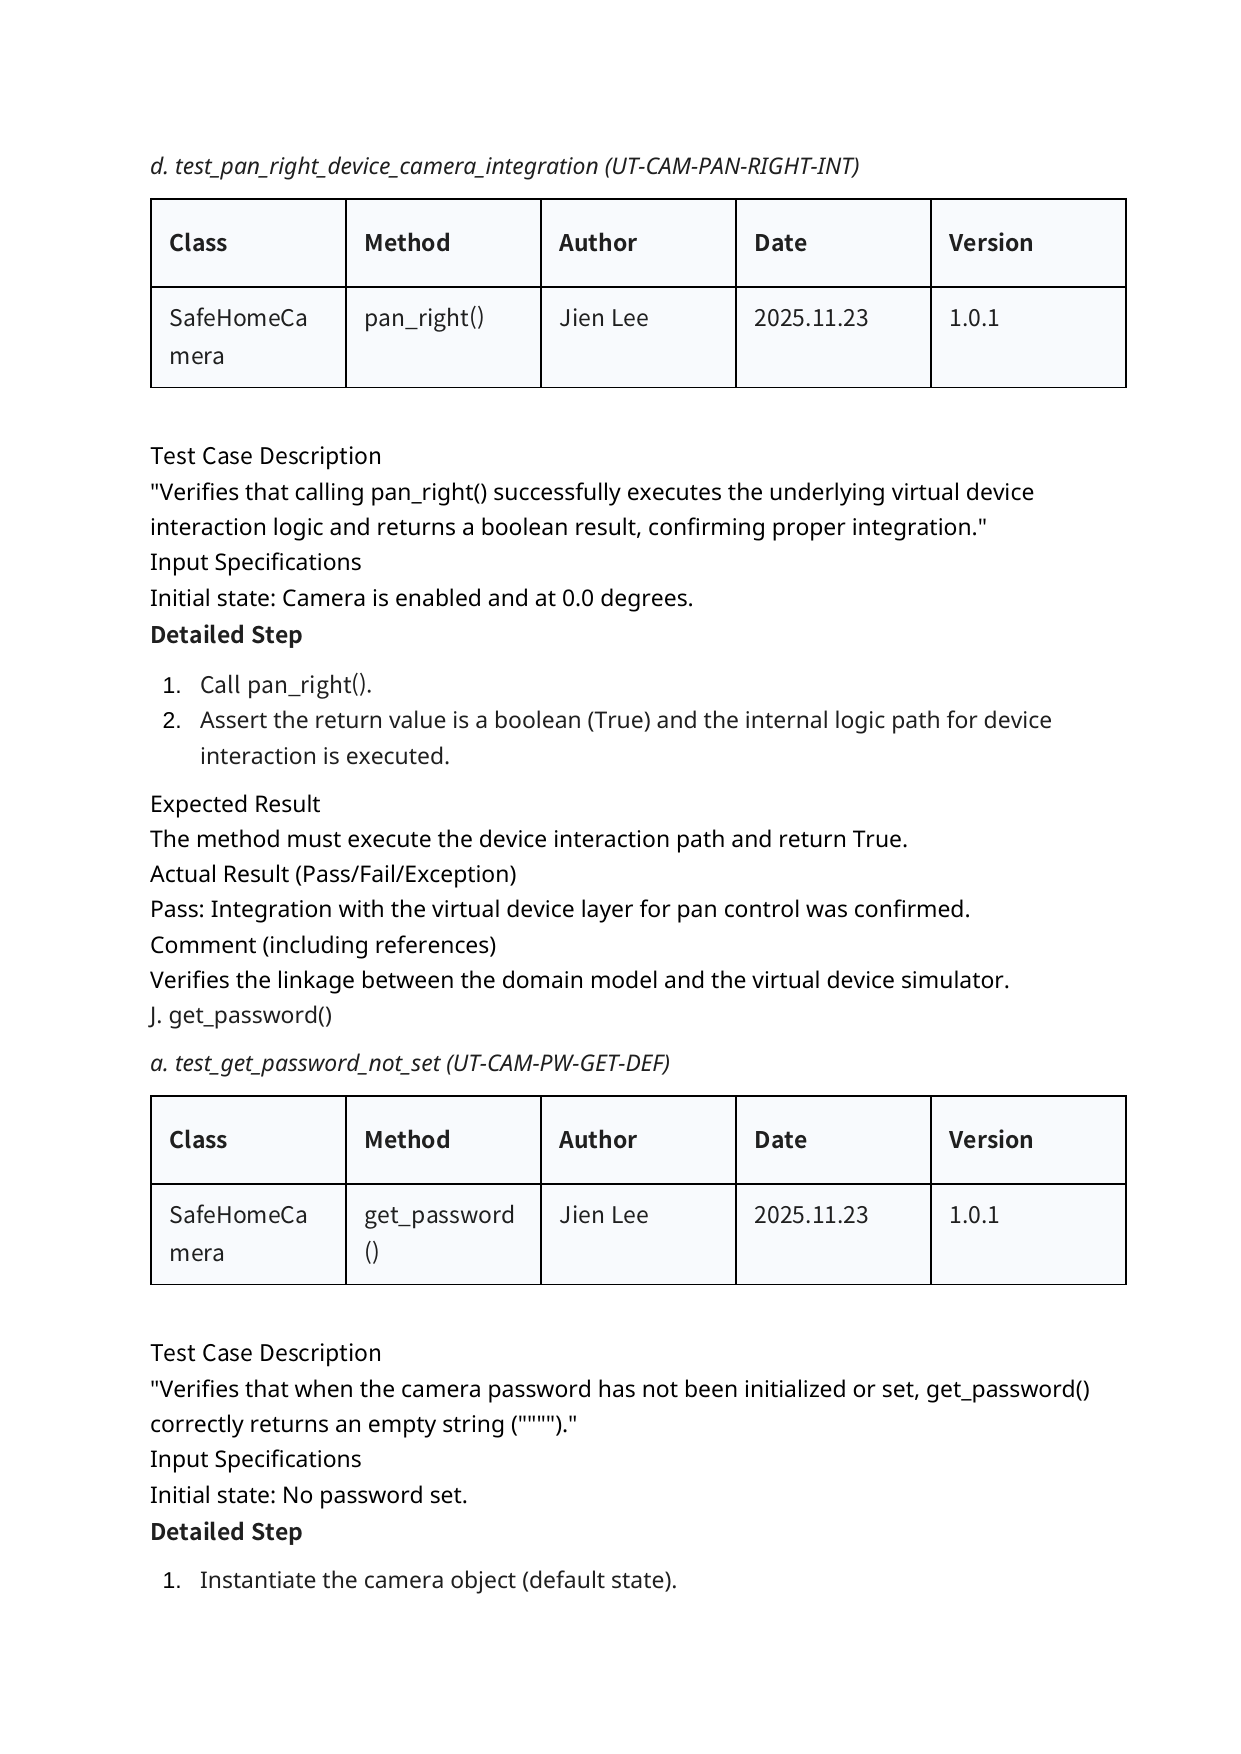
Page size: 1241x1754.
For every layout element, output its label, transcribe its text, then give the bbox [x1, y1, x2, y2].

text Initial state: No password set. [150, 1479, 1090, 1510]
text "Verifies that calling pan_right() successfully executes the underlying virtual device interaction logic and returns a boolean result, confirming proper integration." [150, 476, 1090, 542]
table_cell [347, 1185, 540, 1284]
text "Verifies that when the camera password has not been initialized or set, get_password() correctly returns an empty string ("""")." [150, 1373, 1090, 1439]
subtitle d. test_pan_right_device_camera_integration (UT-CAM-PAN-RIGHT-INT) [150, 150, 1090, 181]
list Call pan_right(). [162, 667, 1090, 700]
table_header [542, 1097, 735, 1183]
text Test Case Description [150, 438, 1090, 471]
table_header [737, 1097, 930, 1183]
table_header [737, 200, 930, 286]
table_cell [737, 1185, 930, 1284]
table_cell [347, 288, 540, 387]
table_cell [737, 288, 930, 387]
text Initial state: Camera is enabled and at 0.0 degrees. [150, 582, 1090, 613]
text Actual Result (Pass/Fail/Exception) [150, 858, 1090, 889]
text The method must execute the device interaction path and return True. [150, 823, 1090, 854]
text Verifies the linkage between the domain model and the virtual device simulator. [150, 964, 1090, 995]
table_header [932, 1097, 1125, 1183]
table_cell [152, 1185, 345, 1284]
text Detailed Step [150, 617, 1090, 650]
text Comment (including references) [150, 929, 1090, 960]
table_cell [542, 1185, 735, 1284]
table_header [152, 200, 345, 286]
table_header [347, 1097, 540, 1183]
list Assert the return value is a boolean (True) and the internal logic path for device interaction is executed. [162, 704, 1090, 771]
text Detailed Step [150, 1514, 1090, 1547]
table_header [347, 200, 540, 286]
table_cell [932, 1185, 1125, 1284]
list Instantiate the camera object (default state). [162, 1564, 1090, 1595]
text Test Case Description [150, 1335, 1090, 1368]
subtitle a. test_get_password_not_set (UT-CAM-PW-GET-DEF) [150, 1047, 1090, 1078]
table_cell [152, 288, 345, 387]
text Input Specifications [150, 546, 1090, 577]
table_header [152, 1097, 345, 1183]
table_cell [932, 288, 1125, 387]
subtitle J. get_password() [150, 999, 1090, 1031]
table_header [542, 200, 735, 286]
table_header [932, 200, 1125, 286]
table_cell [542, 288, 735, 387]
text Input Specifications [150, 1443, 1090, 1475]
text Pass: Integration with the virtual device layer for pan control was confirmed. [150, 893, 1090, 925]
text Expected Result [150, 787, 1090, 819]
